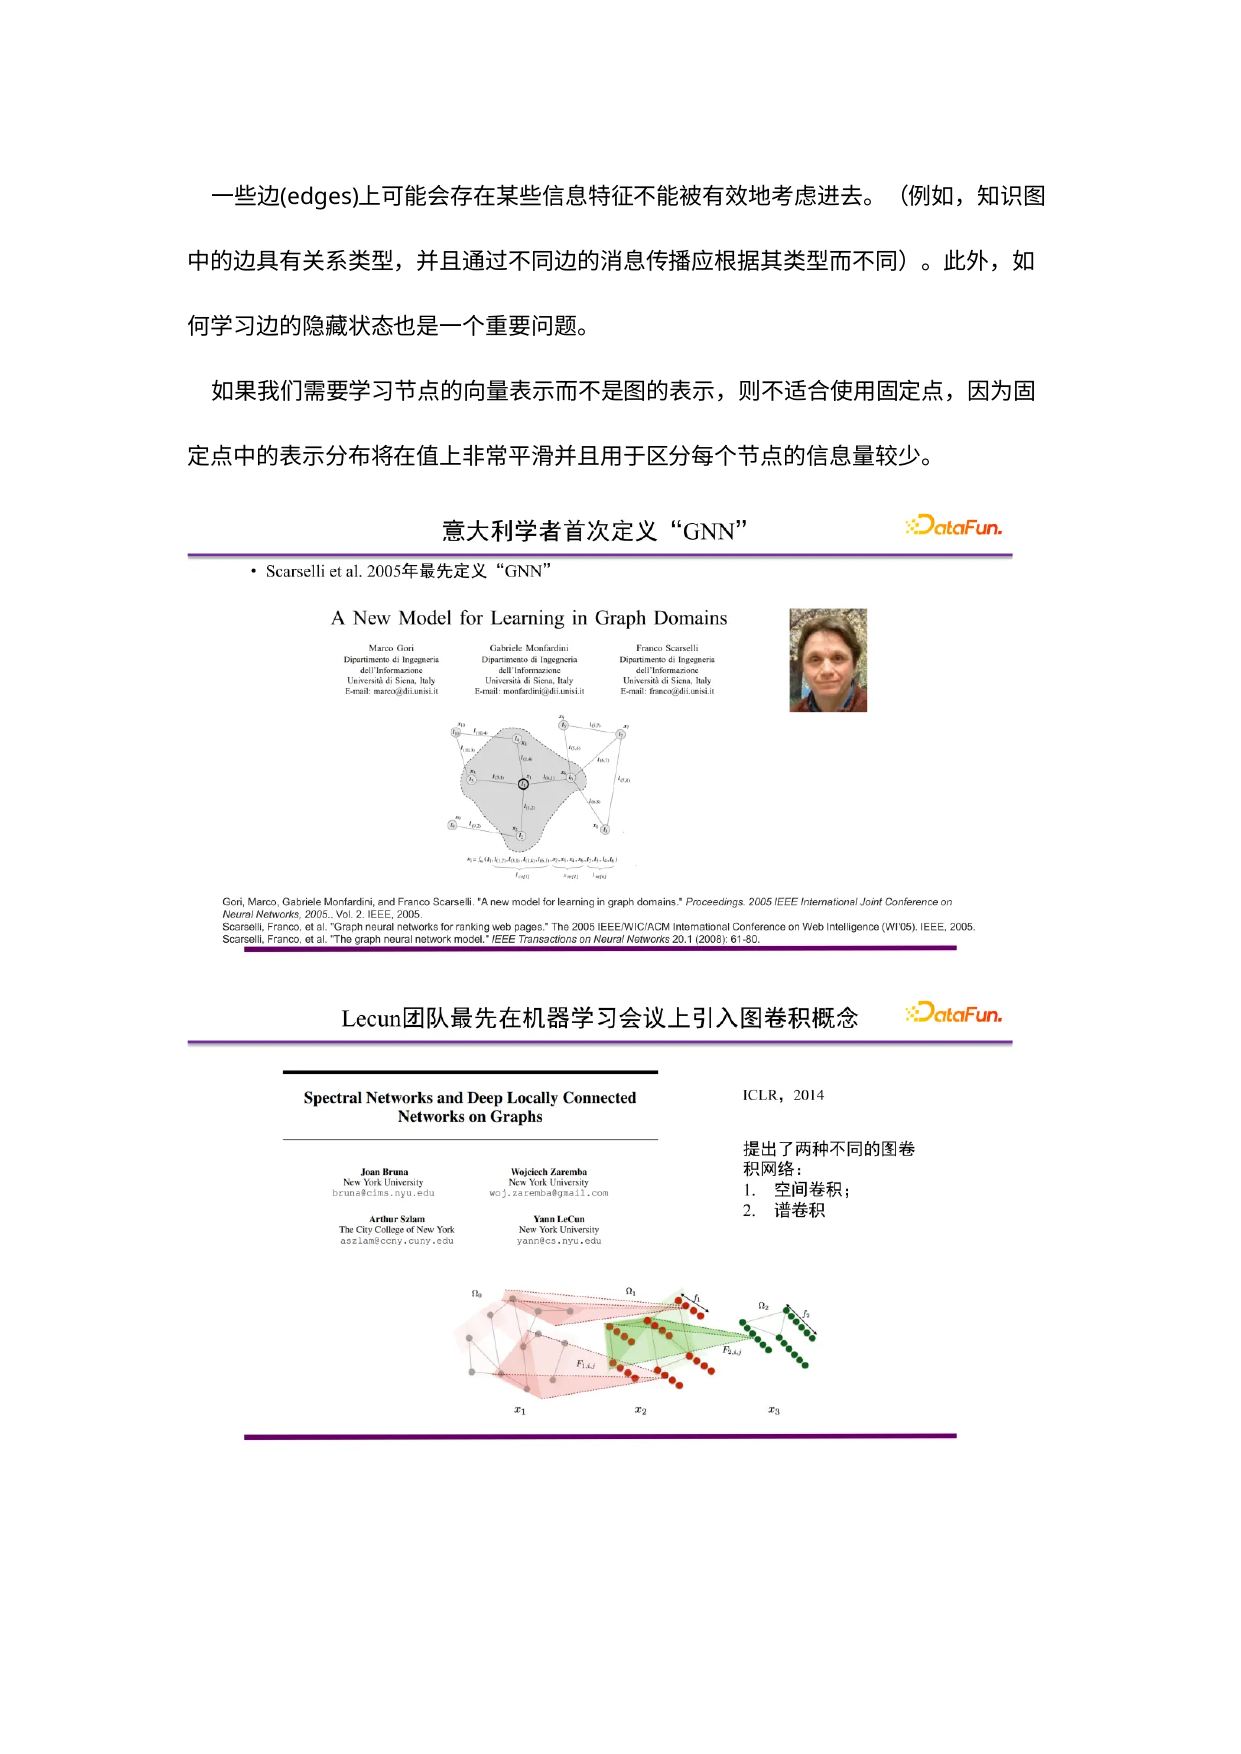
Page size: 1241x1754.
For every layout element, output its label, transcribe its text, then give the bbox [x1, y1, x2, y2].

text 一些边(edges)上可能会存在某些信息特征不能被有效地考虑进去。（例如，知识图中的边具有关系类型，并且通过不同边的消息传播应根据其类型而不同）。此外，如何学习边的隐藏状态也是一个重要问题。 [187, 162, 1053, 357]
picture [187, 986, 1013, 1451]
picture [187, 498, 1013, 963]
text 如果我们需要学习节点的向量表示而不是图的表示，则不适合使用固定点，因为固定点中的表示分布将在值上非常平滑并且用于区分每个节点的信息量较少。 [187, 357, 1053, 487]
